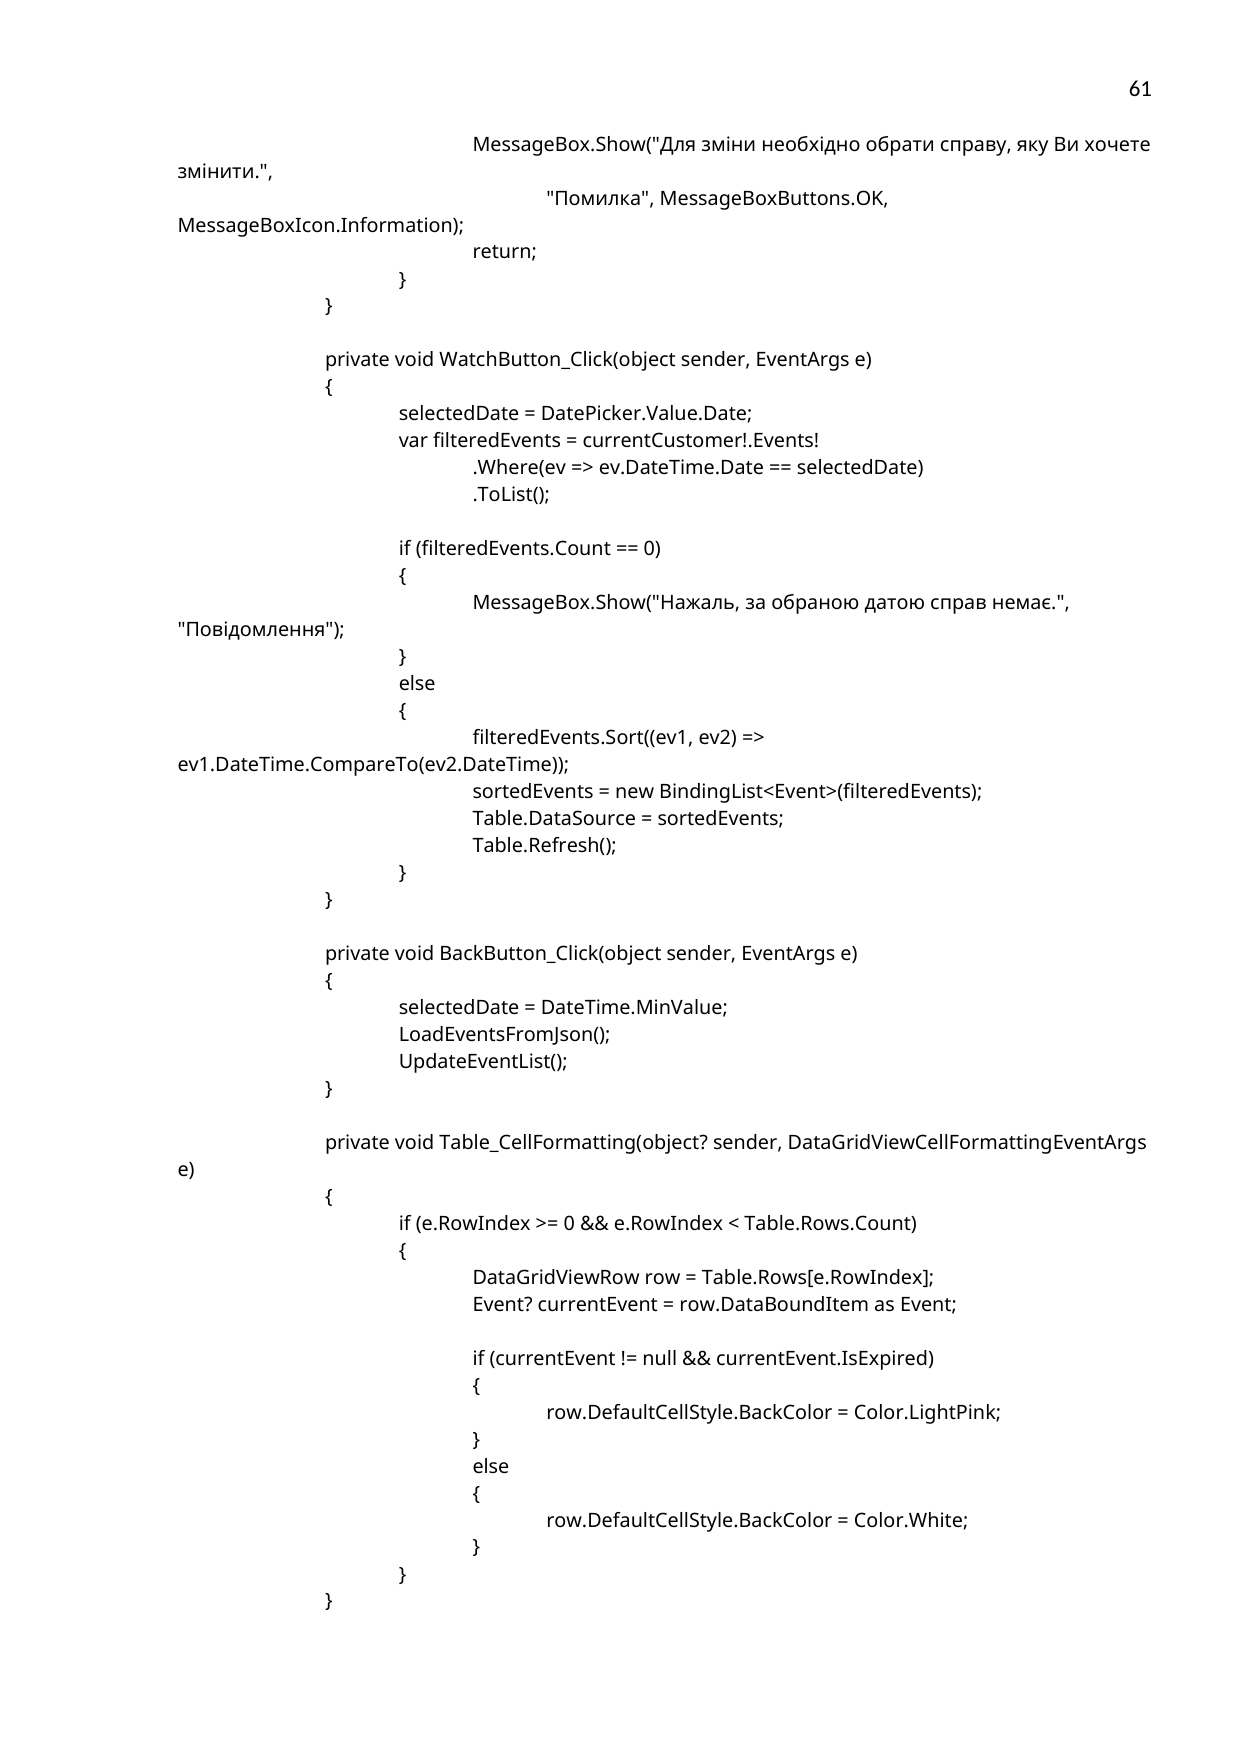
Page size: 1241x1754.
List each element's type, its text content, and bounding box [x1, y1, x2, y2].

text row.DefaultCellStyle.BackColor = Color.White; [177, 1506, 1152, 1533]
text private void WatchButton_Click(object sender, EventArgs e) [177, 346, 1152, 373]
text var filteredEvents = currentCustomer!.Events! [177, 427, 1152, 454]
text } [177, 292, 1152, 319]
text MessageBox.Show("Для зміни необхідно обрати справу, яку Ви хочете змінити.", [177, 130, 1152, 184]
text .Where(ev => ev.DateTime.Date == selectedDate) [177, 454, 1152, 481]
text { [177, 1182, 1152, 1209]
text selectedDate = DatePicker.Value.Date; [177, 400, 1152, 427]
text } [177, 1587, 1152, 1614]
text Table.DataSource = sortedEvents; [177, 804, 1152, 831]
text return; [177, 238, 1152, 265]
text } [177, 265, 1152, 292]
text Event? currentEvent = row.DataBoundItem as Event; [177, 1290, 1152, 1317]
text if (currentEvent != null && currentEvent.IsExpired) [177, 1344, 1152, 1371]
text DataGridViewRow row = Table.Rows[e.RowIndex]; [177, 1263, 1152, 1290]
text { [177, 373, 1152, 400]
text { [177, 696, 1152, 723]
text private void BackButton_Click(object sender, EventArgs e) [177, 939, 1152, 966]
text } [177, 858, 1152, 885]
text Table.Refresh(); [177, 831, 1152, 858]
text filteredEvents.Sort((ev1, ev2) => ev1.DateTime.CompareTo(ev2.DateTime)); [177, 723, 1152, 777]
text .ToList(); [177, 481, 1152, 508]
text UpdateEventList(); [177, 1047, 1152, 1074]
text MessageBox.Show("Нажаль, за обраною датою справ немає.", "Повідомлення"); [177, 588, 1152, 642]
text { [177, 1479, 1152, 1506]
text } [177, 642, 1152, 669]
text } [177, 1425, 1152, 1452]
text row.DefaultCellStyle.BackColor = Color.LightPink; [177, 1398, 1152, 1425]
text LoadEventsFromJson(); [177, 1020, 1152, 1047]
text } [177, 1533, 1152, 1560]
text } [177, 1074, 1152, 1101]
text selectedDate = DateTime.MinValue; [177, 993, 1152, 1020]
text else [177, 1452, 1152, 1479]
text { [177, 562, 1152, 588]
text private void Table_CellFormatting(object? sender, DataGridViewCellFormattingEventArgs e) [177, 1128, 1152, 1182]
text } [177, 1560, 1152, 1587]
text if (e.RowIndex >= 0 && e.RowIndex < Table.Rows.Count) [177, 1209, 1152, 1236]
text if (filteredEvents.Count == 0) [177, 534, 1152, 562]
text else [177, 669, 1152, 696]
text { [177, 966, 1152, 993]
text { [177, 1371, 1152, 1398]
text { [177, 1236, 1152, 1263]
text "Помилка", MessageBoxButtons.OK, MessageBoxIcon.Information); [177, 184, 1152, 238]
text sortedEvents = new BindingList<Event>(filteredEvents); [177, 777, 1152, 804]
text } [177, 885, 1152, 912]
